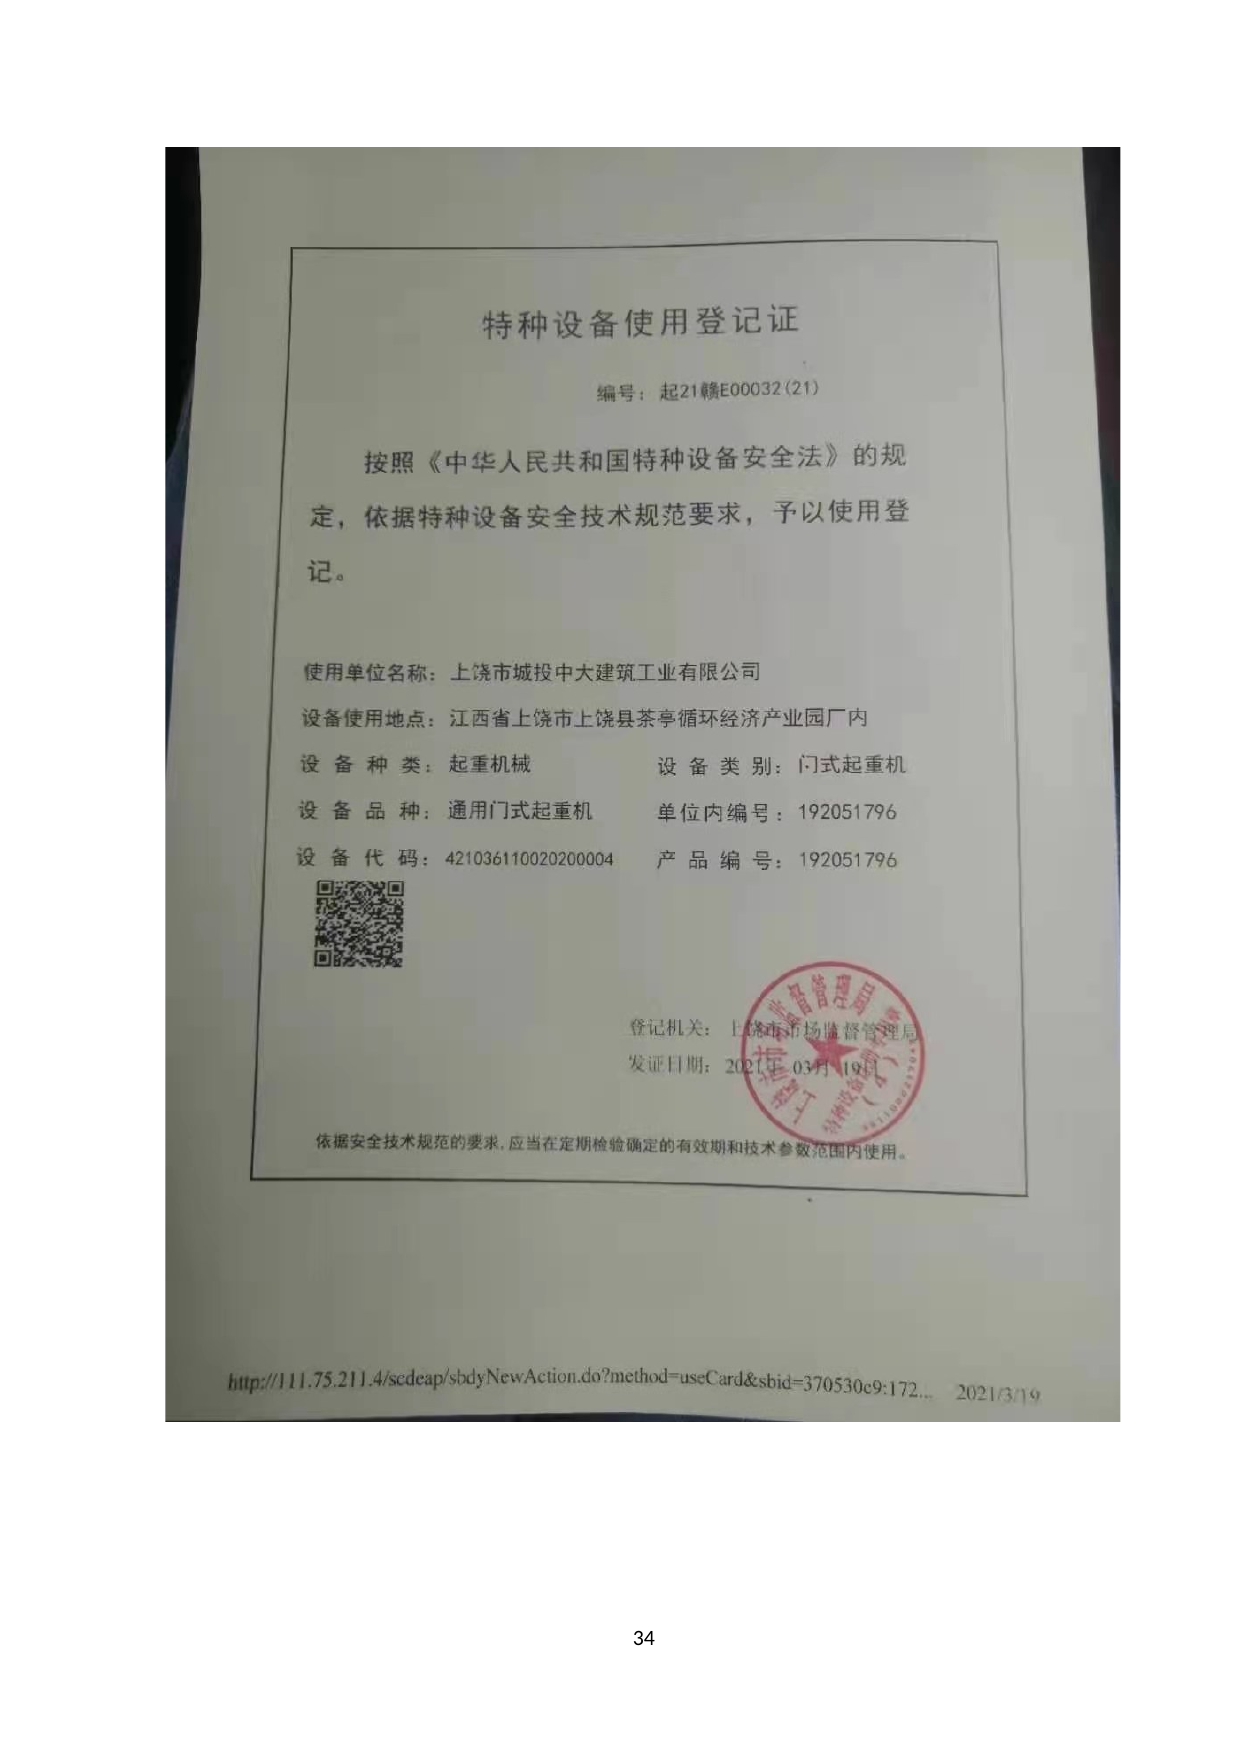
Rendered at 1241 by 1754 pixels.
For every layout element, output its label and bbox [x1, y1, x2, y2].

picture [165, 147, 1121, 1422]
